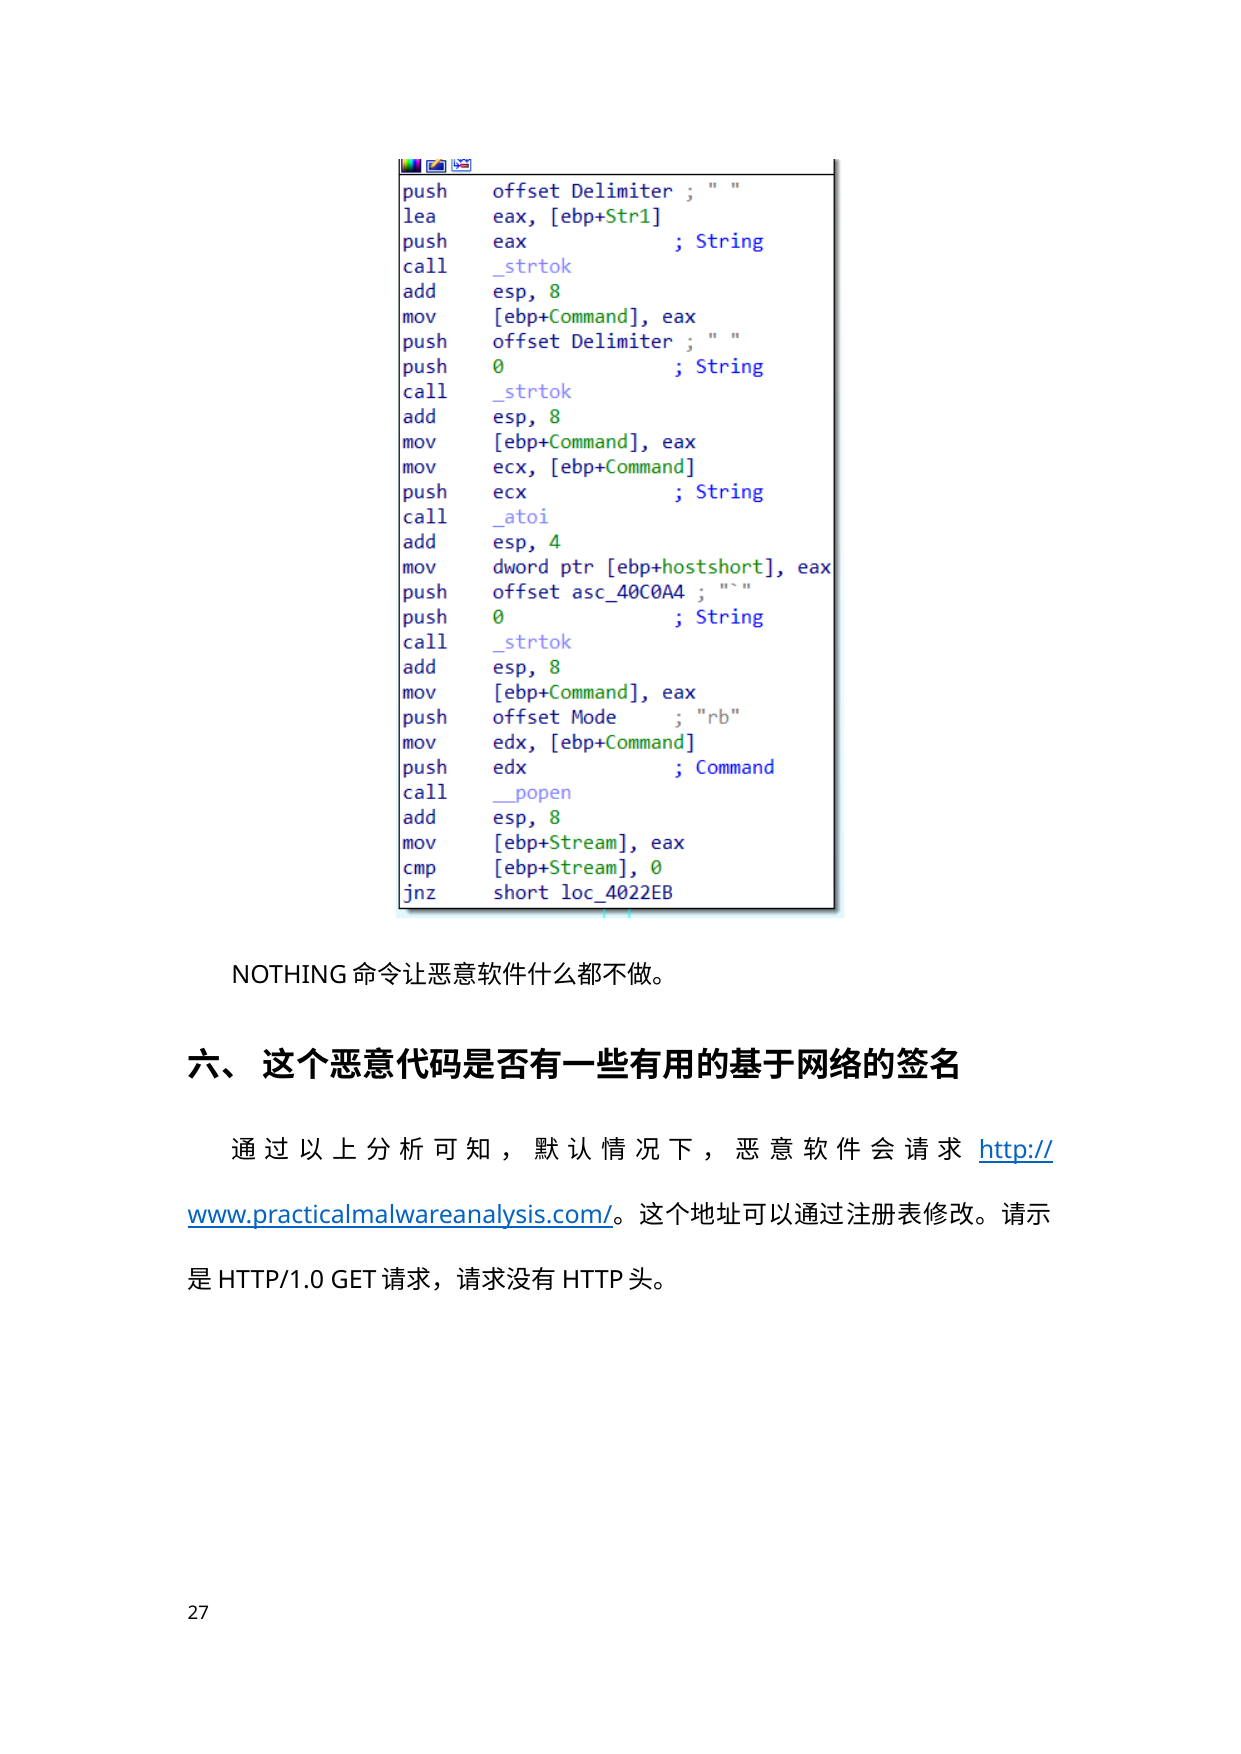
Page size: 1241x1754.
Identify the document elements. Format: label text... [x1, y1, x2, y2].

picture [395, 159, 845, 918]
subtitle 这个恶意代码是否有一些有用的基于网络的签名 [187, 1030, 1053, 1095]
text 通过以上分析可知，默认情况下，恶意软件会请求http://www.practicalmalwareanalysis.com/。这个地址可以通过注册表修改。请示是HTTP/1.0 GET请求，请求没有HTTP头。 [187, 1115, 1053, 1310]
text NOTHING命令让恶意软件什么都不做。 [187, 940, 1053, 1005]
